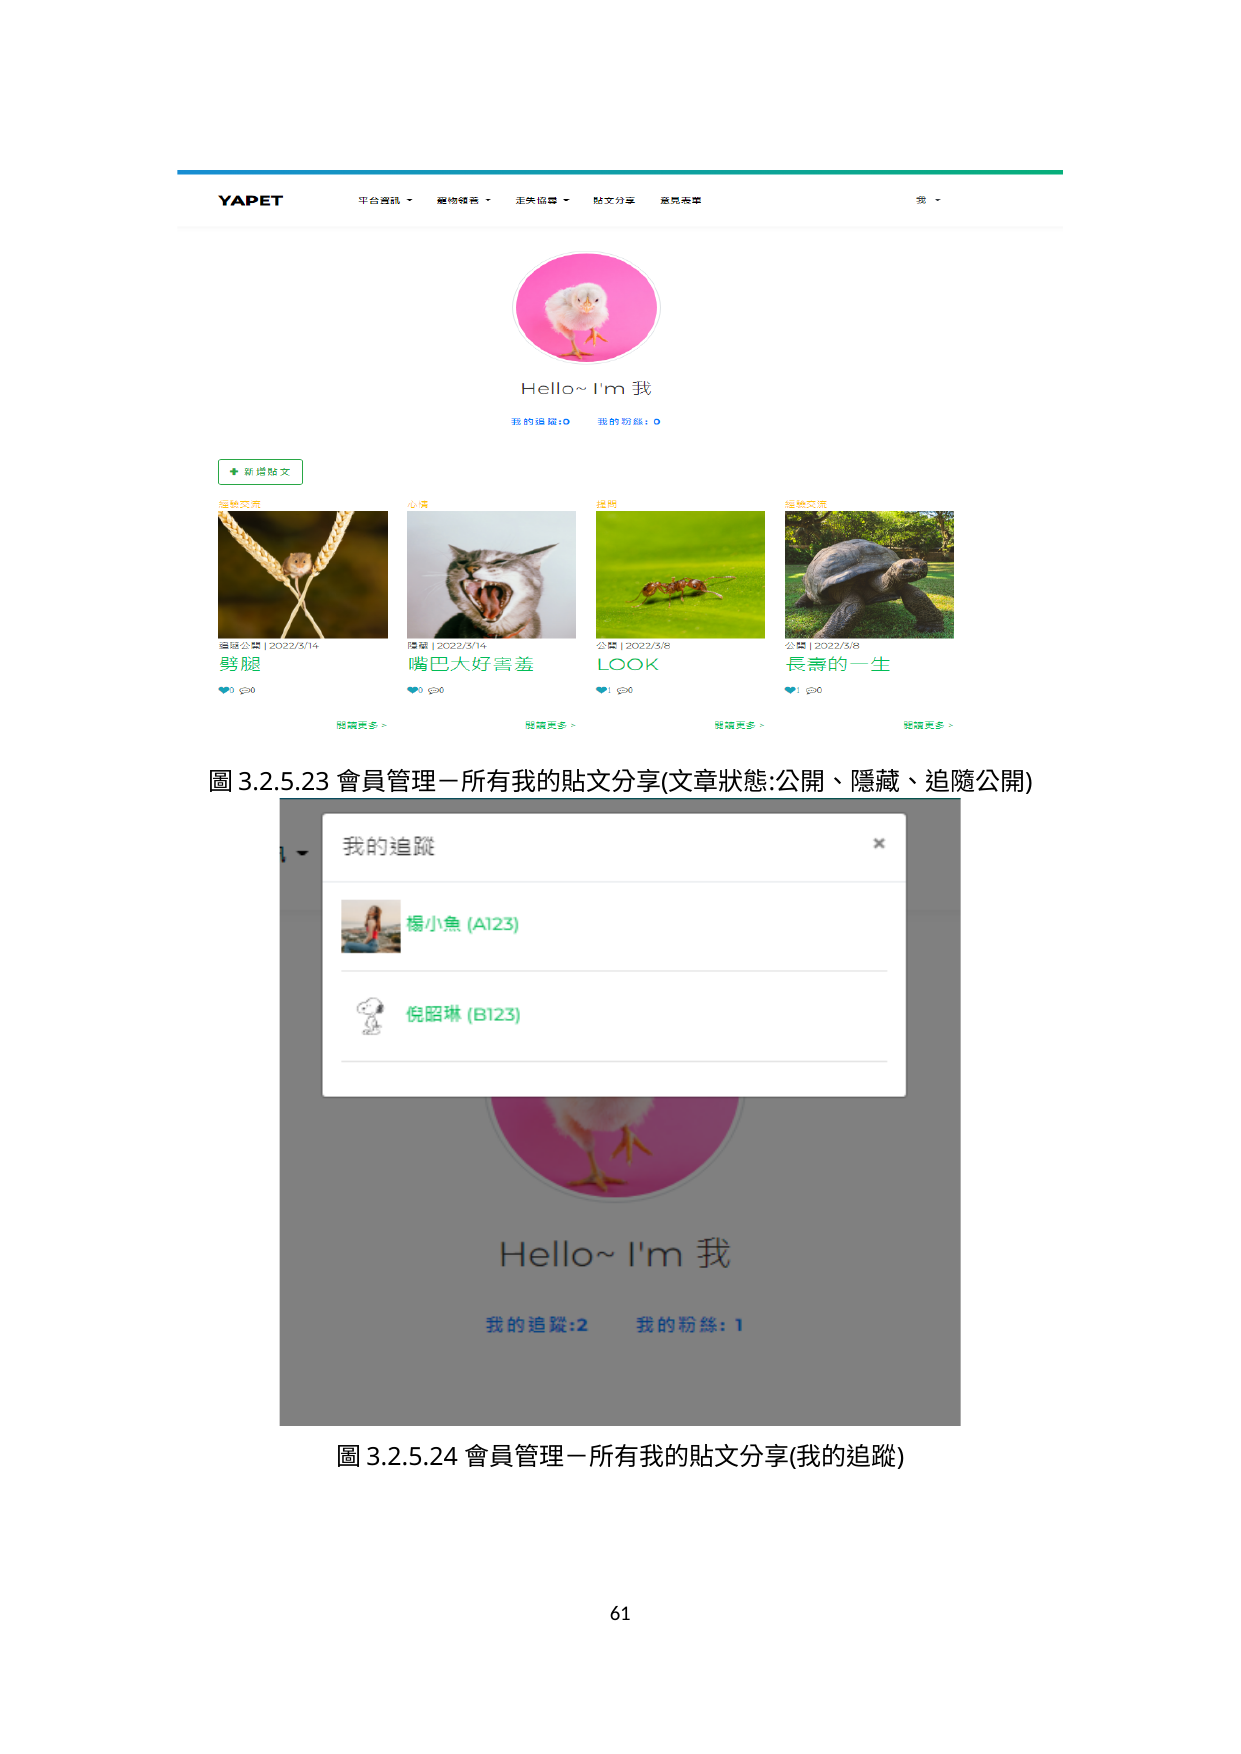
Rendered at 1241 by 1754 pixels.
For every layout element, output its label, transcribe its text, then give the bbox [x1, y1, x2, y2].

picture [279, 798, 961, 1426]
text 圖3.2.5.23 會員管理－所有我的貼文分享(文章狀態:公開、隱藏、追隨公開) [177, 761, 1063, 799]
text 圖3.2.5.24 會員管理－所有我的貼文分享(我的追蹤) [177, 1436, 1063, 1474]
picture [177, 170, 1063, 753]
